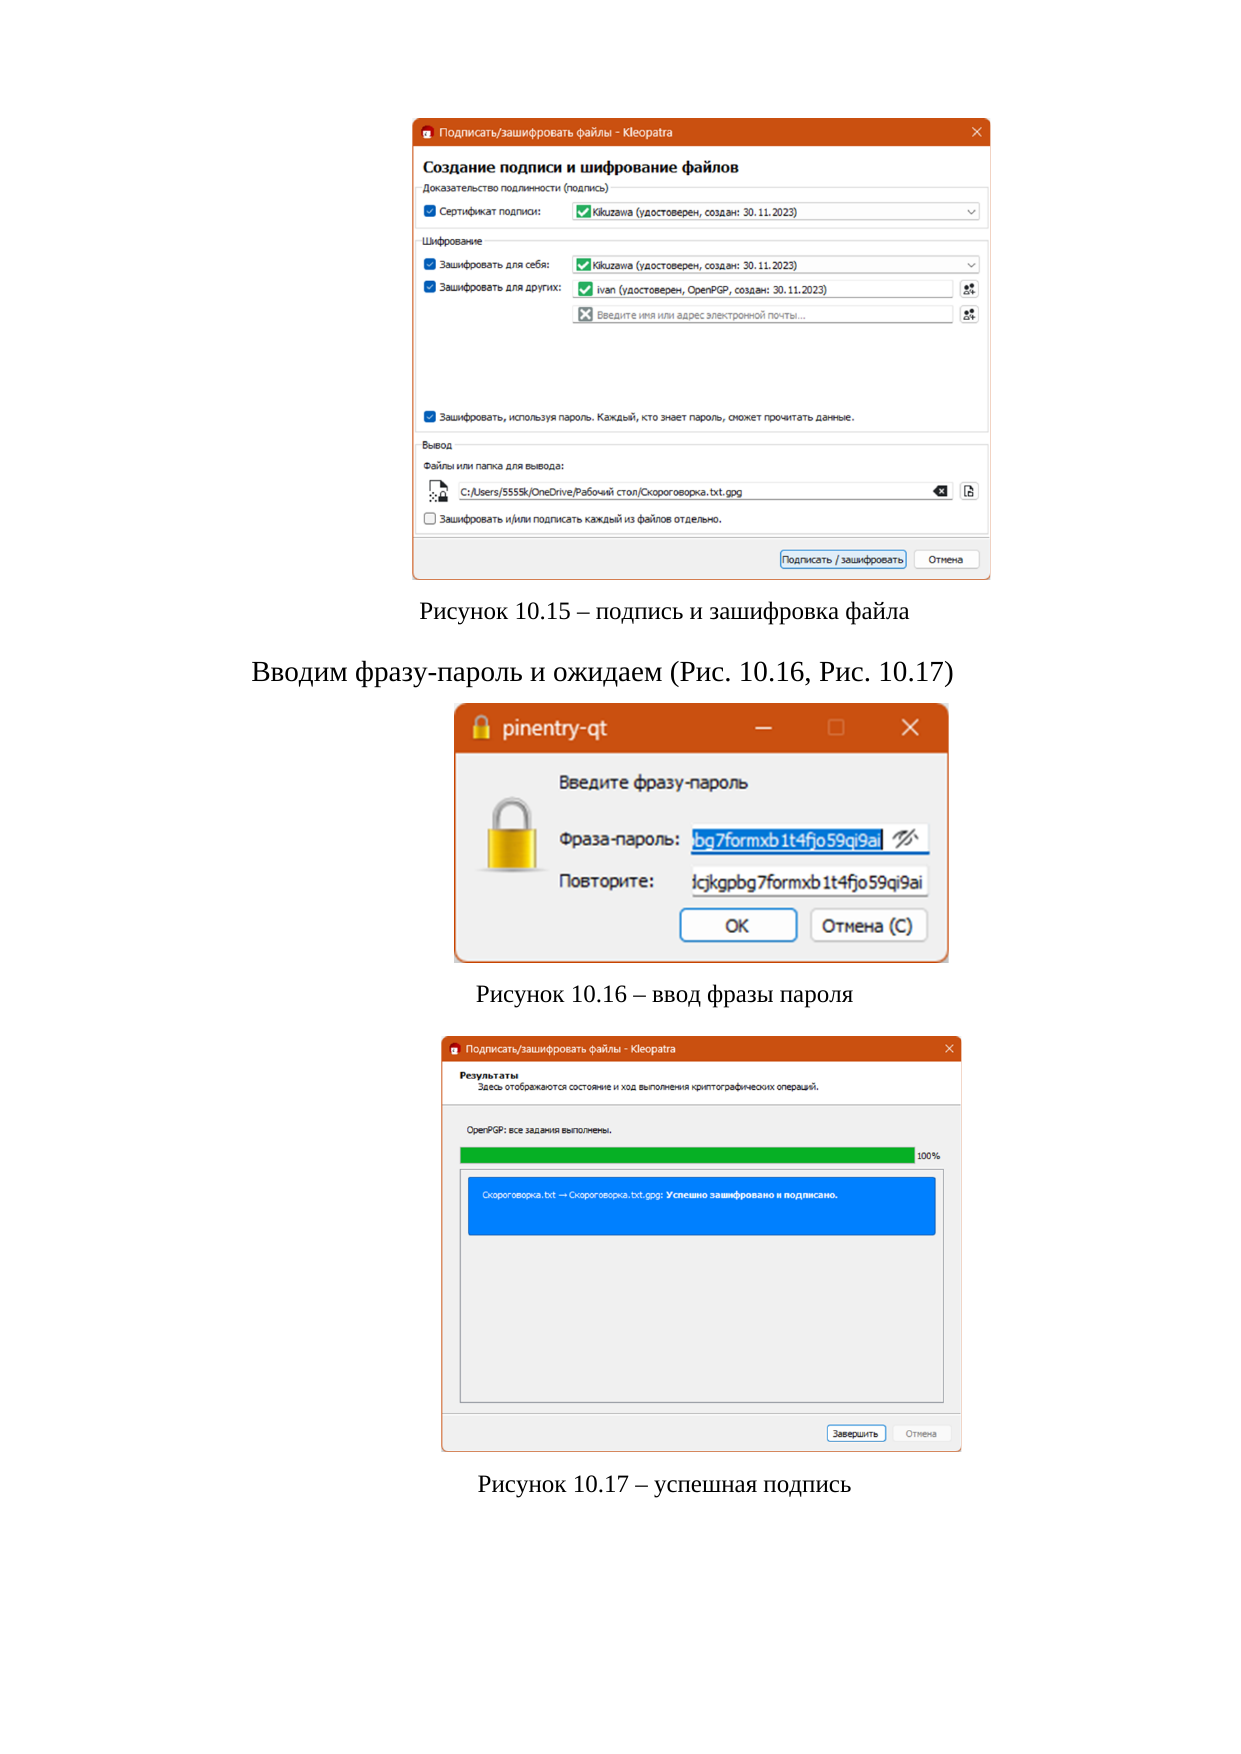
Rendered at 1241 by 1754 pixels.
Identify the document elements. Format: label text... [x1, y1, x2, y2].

picture [454, 703, 949, 963]
text Рисунок 10.17 – успешная подпись [177, 1469, 1152, 1497]
text Вводим фразу-пароль и ожидаем (Рис. 10.16, Рис. 10.17) [177, 654, 1152, 687]
text Рисунок 10.15 – подпись и зашифровка файла [177, 596, 1152, 625]
picture [441, 1036, 962, 1452]
picture [412, 118, 991, 580]
text Рисунок 10.16 – ввод фразы пароля [177, 979, 1152, 1008]
